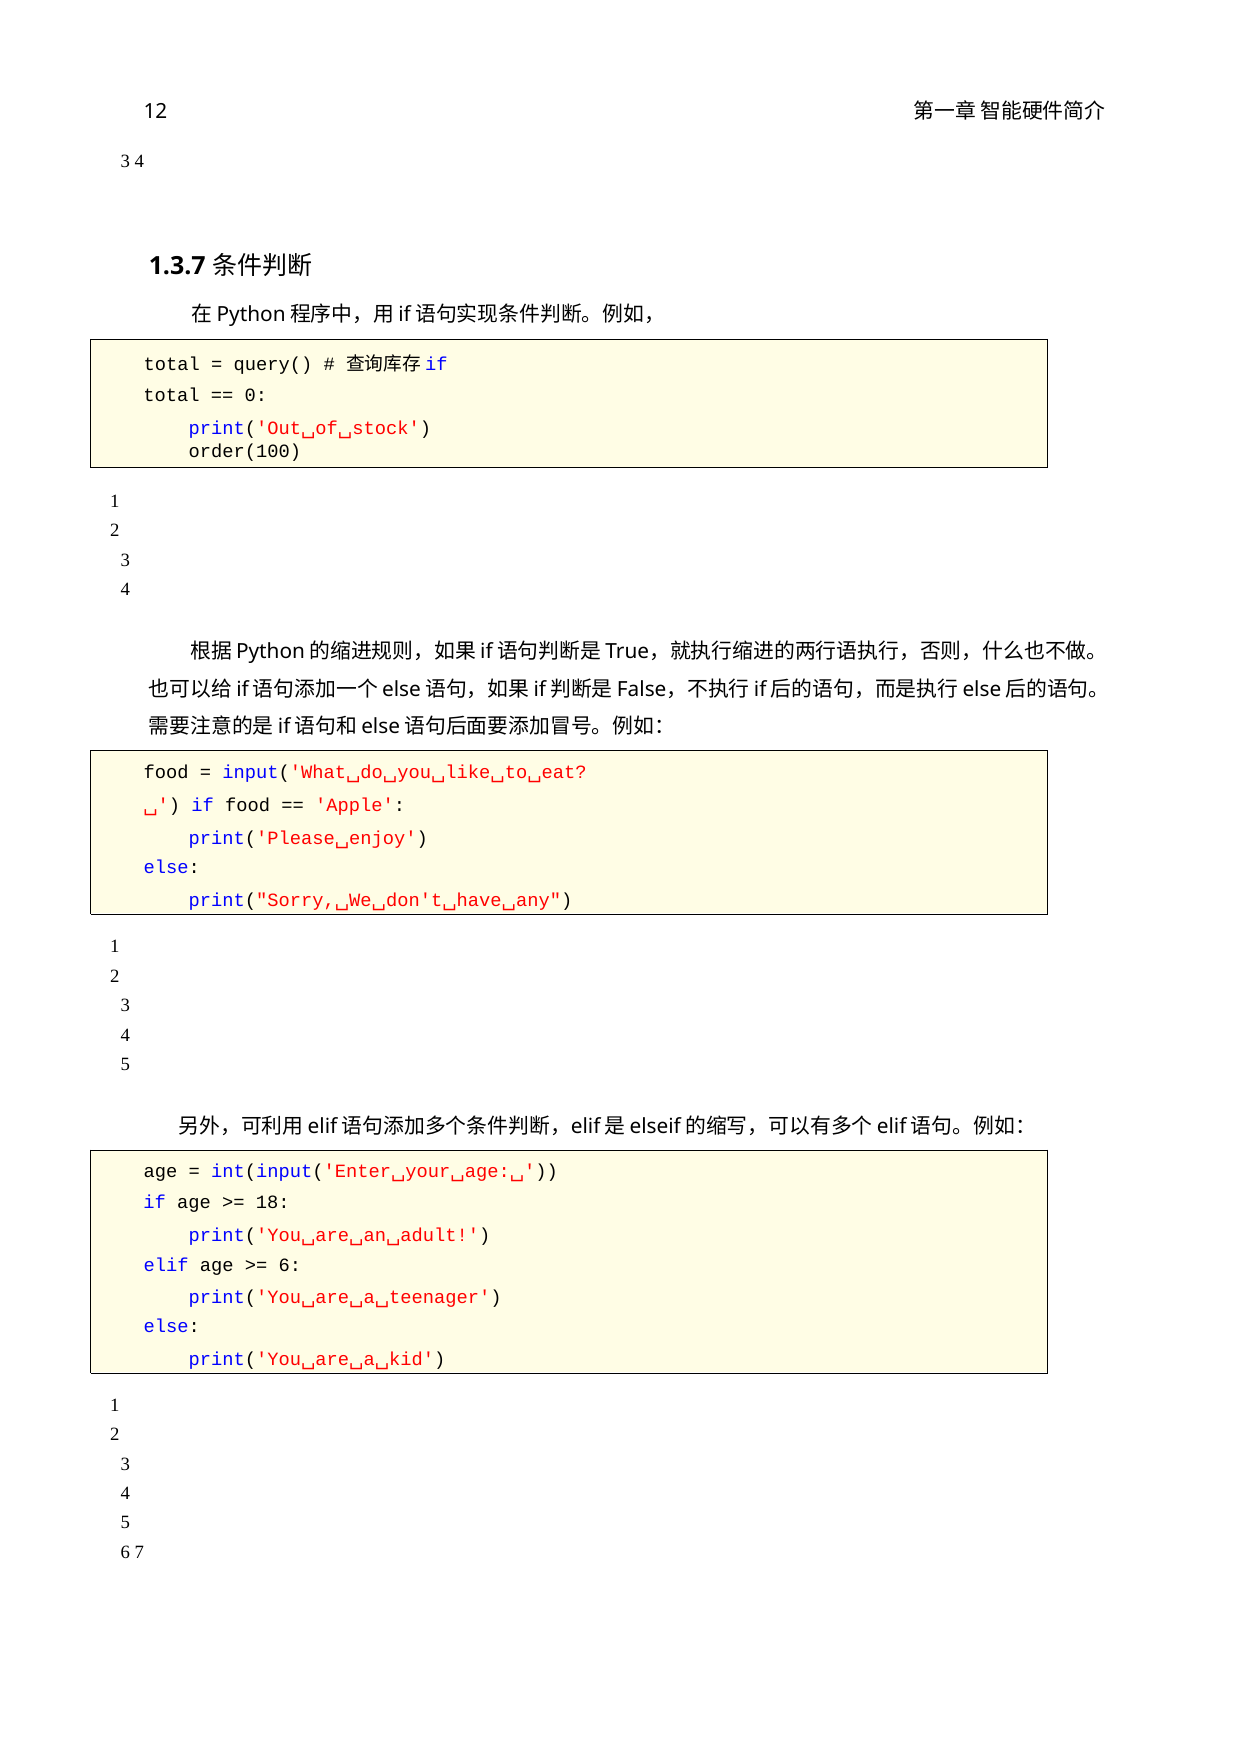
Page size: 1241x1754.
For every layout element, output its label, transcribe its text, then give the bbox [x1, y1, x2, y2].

text 1 [110, 915, 402, 957]
text 另外，可利用elif语句添加多个条件判断，elif是elseif的缩写，可以有多个elif语句。例如： [135, 1110, 1078, 1140]
text 3 [120, 1453, 402, 1474]
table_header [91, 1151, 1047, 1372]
text 2 [110, 519, 402, 541]
text 4 [120, 1023, 402, 1045]
text 5 [120, 1511, 402, 1533]
text 6 7 [120, 1541, 402, 1562]
text 3 4 [120, 149, 402, 171]
text 1.3.7 条件判断 [148, 246, 1105, 282]
text 在Python程序中，用if语句实现条件判断。例如， [191, 298, 1105, 328]
text 1 [110, 468, 402, 511]
text 4 [120, 1482, 402, 1504]
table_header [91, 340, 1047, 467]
text 3 [120, 994, 402, 1016]
text 4 [120, 578, 402, 599]
text 根据Python的缩进规则，如果if语句判断是True，就执行缩进的两行语执行，否则，什么也不做。也可以给if语句添加一个else语句，如果if判断是False，不执行if后的语句，而是执行else后的语句。需要注意的是if语句和else语句后面要添加冒号。例如： [148, 635, 1105, 740]
text 1 [110, 1374, 402, 1416]
text 3 [120, 548, 402, 570]
text 2 [110, 1423, 402, 1445]
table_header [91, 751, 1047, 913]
text 5 [120, 1053, 402, 1074]
text 2 [110, 965, 402, 986]
